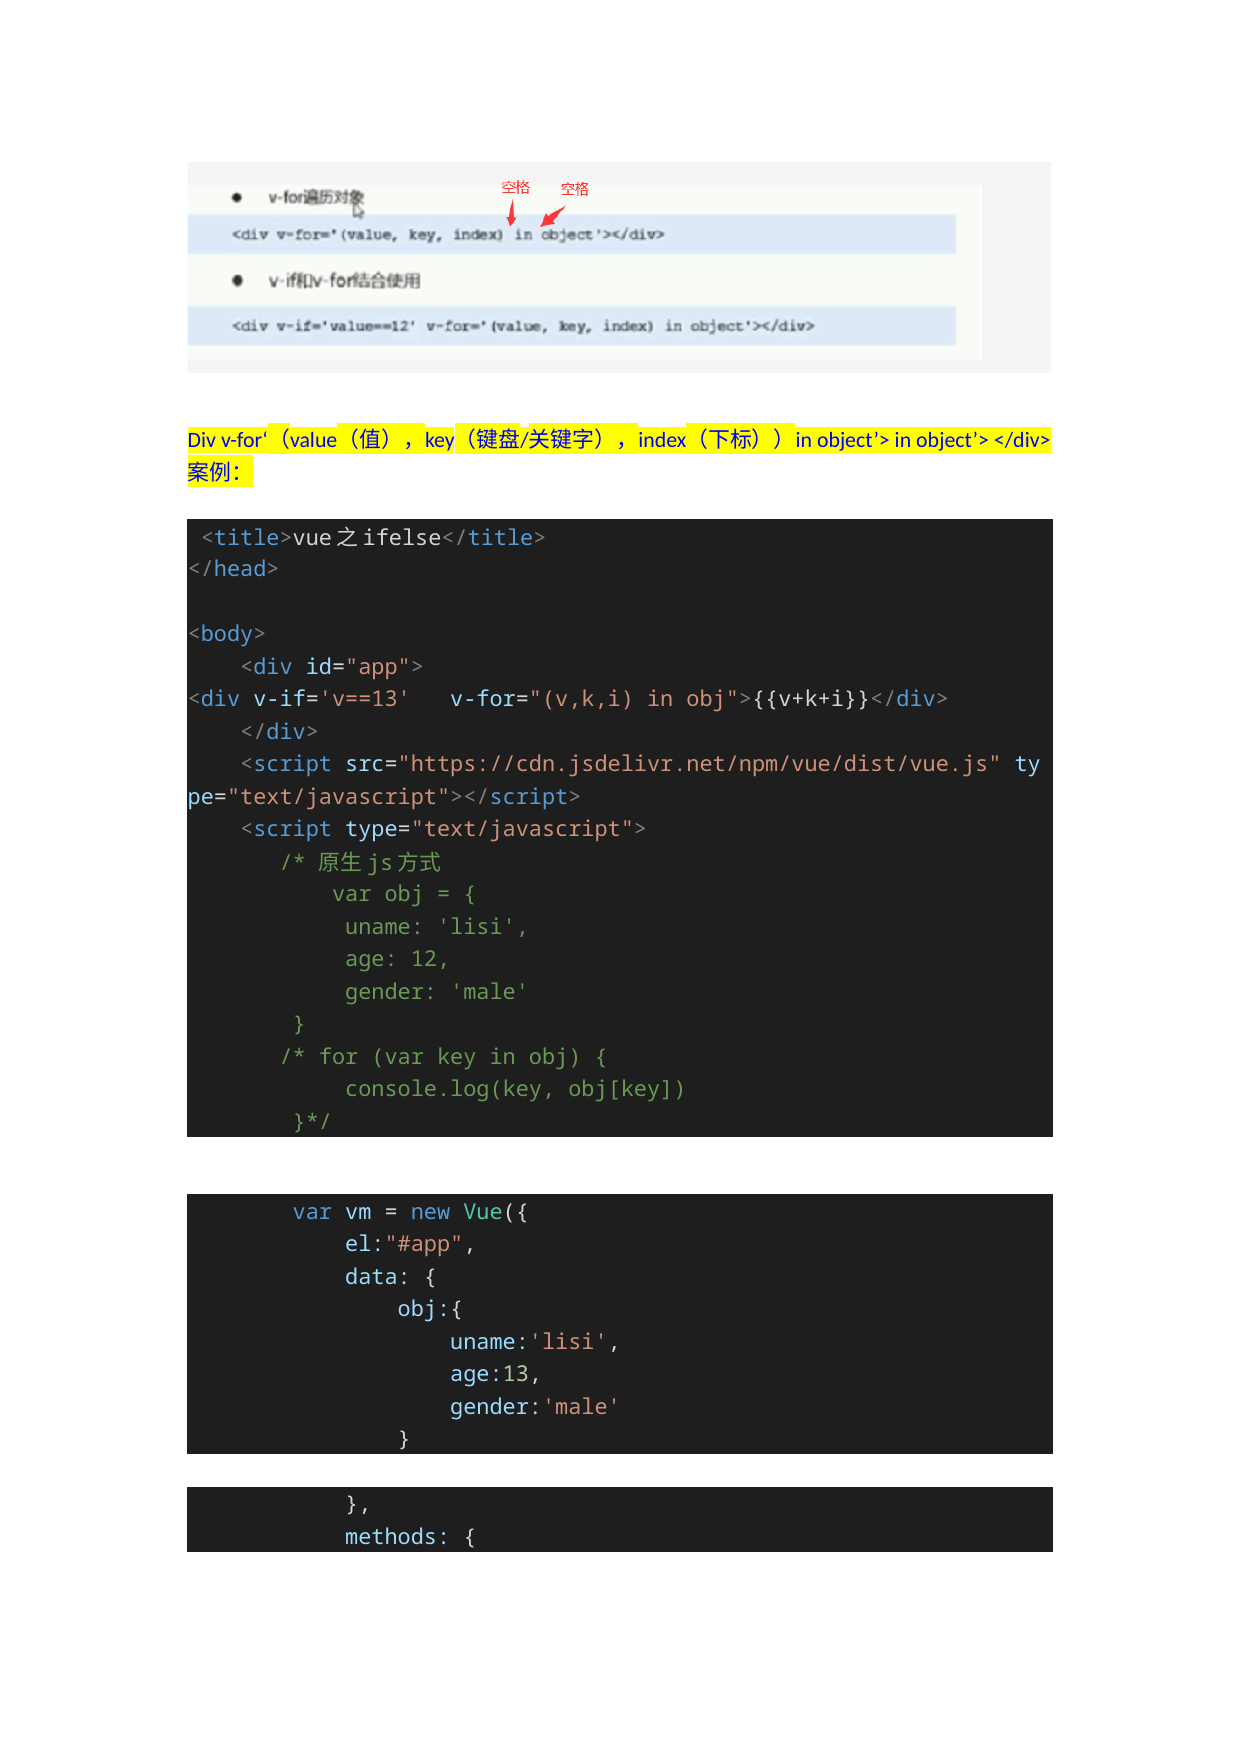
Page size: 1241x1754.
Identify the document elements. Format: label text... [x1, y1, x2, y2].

text obj:{ [187, 1292, 1053, 1324]
text <script type="text/javascript"> [187, 812, 1053, 844]
text <title>vue之ifelse</title> [187, 519, 1053, 552]
picture [187, 162, 1052, 373]
text methods: { [187, 1519, 1053, 1552]
text gender:'male' [187, 1389, 1053, 1422]
text var vm = new Vue({ [187, 1194, 1053, 1227]
text uname: 'lisi', [187, 909, 1053, 942]
text } [187, 1007, 1053, 1039]
text age: 12, [187, 942, 1053, 974]
text console.log(key, obj[key]) [187, 1072, 1053, 1104]
text }, [187, 1487, 1053, 1519]
text data: { [187, 1259, 1053, 1292]
text <div v-if='v==13' v-for="(v,k,i) in obj">{{v+k+i}}</div> [187, 682, 1053, 714]
text /* for (var key in obj) { [187, 1039, 1053, 1072]
text </head> [187, 552, 1053, 584]
text } [187, 1422, 1053, 1454]
text /* 原生js方式 [187, 844, 1053, 877]
text <div id="app"> [187, 649, 1053, 682]
text <script src="https://cdn.jsdelivr.net/npm/vue/dist/vue.js" type="text/javascript"></script> [187, 747, 1053, 812]
list Div v-for‘（value（值），key（键盘/关键字），index（下标））in object’> in object’> </div> [187, 422, 1053, 454]
text var obj = { [187, 877, 1053, 909]
text el:"#app", [187, 1227, 1053, 1259]
text }*/ [187, 1104, 1053, 1137]
text </div> [187, 714, 1053, 747]
text age:13, [187, 1357, 1053, 1389]
text uname:'lisi', [187, 1324, 1053, 1357]
text gender: 'male' [187, 974, 1053, 1007]
text <body> [187, 617, 1053, 649]
list 案例： [187, 454, 1053, 487]
